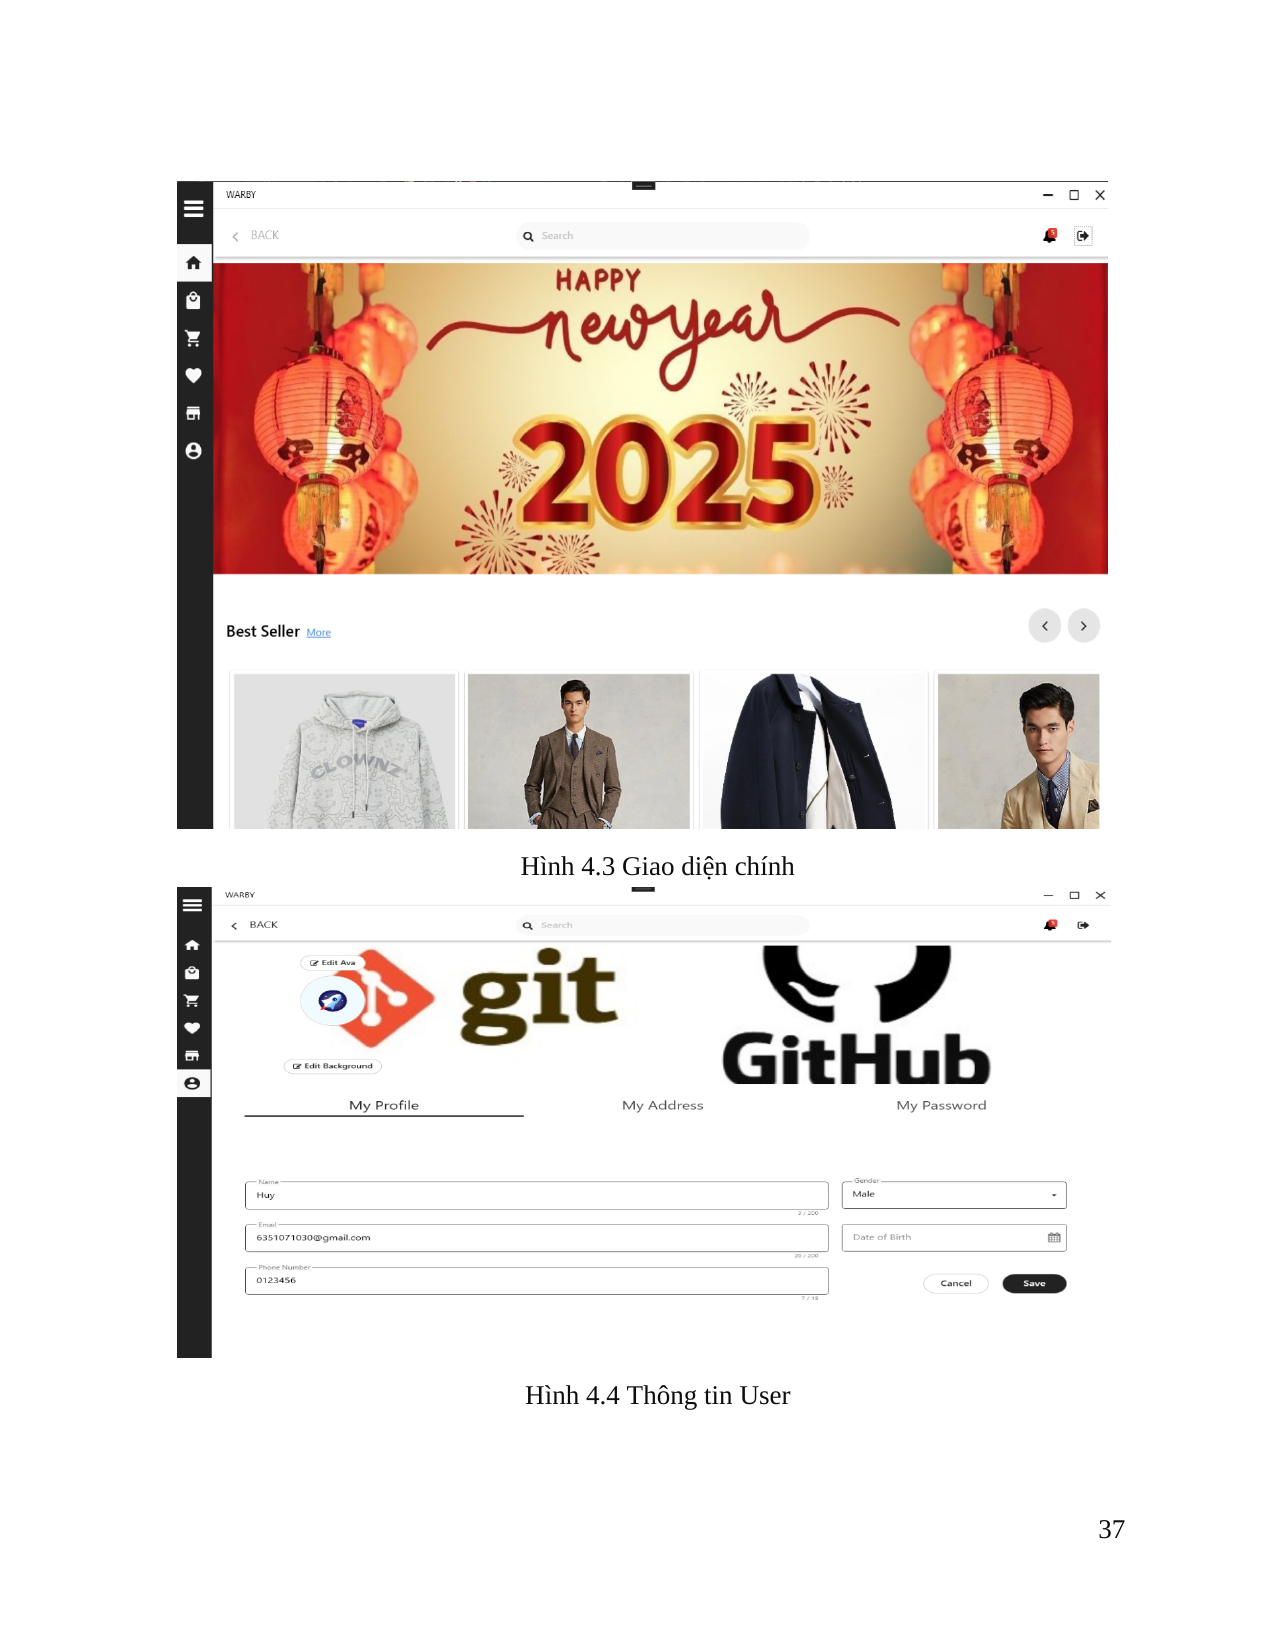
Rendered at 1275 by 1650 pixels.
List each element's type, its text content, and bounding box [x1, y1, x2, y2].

text Hình 4.3 Giao diện chính [150, 850, 1125, 881]
picture [177, 181, 1108, 829]
picture [177, 887, 1112, 1358]
text Hình 4.4 Thông tin User [150, 1379, 1125, 1410]
